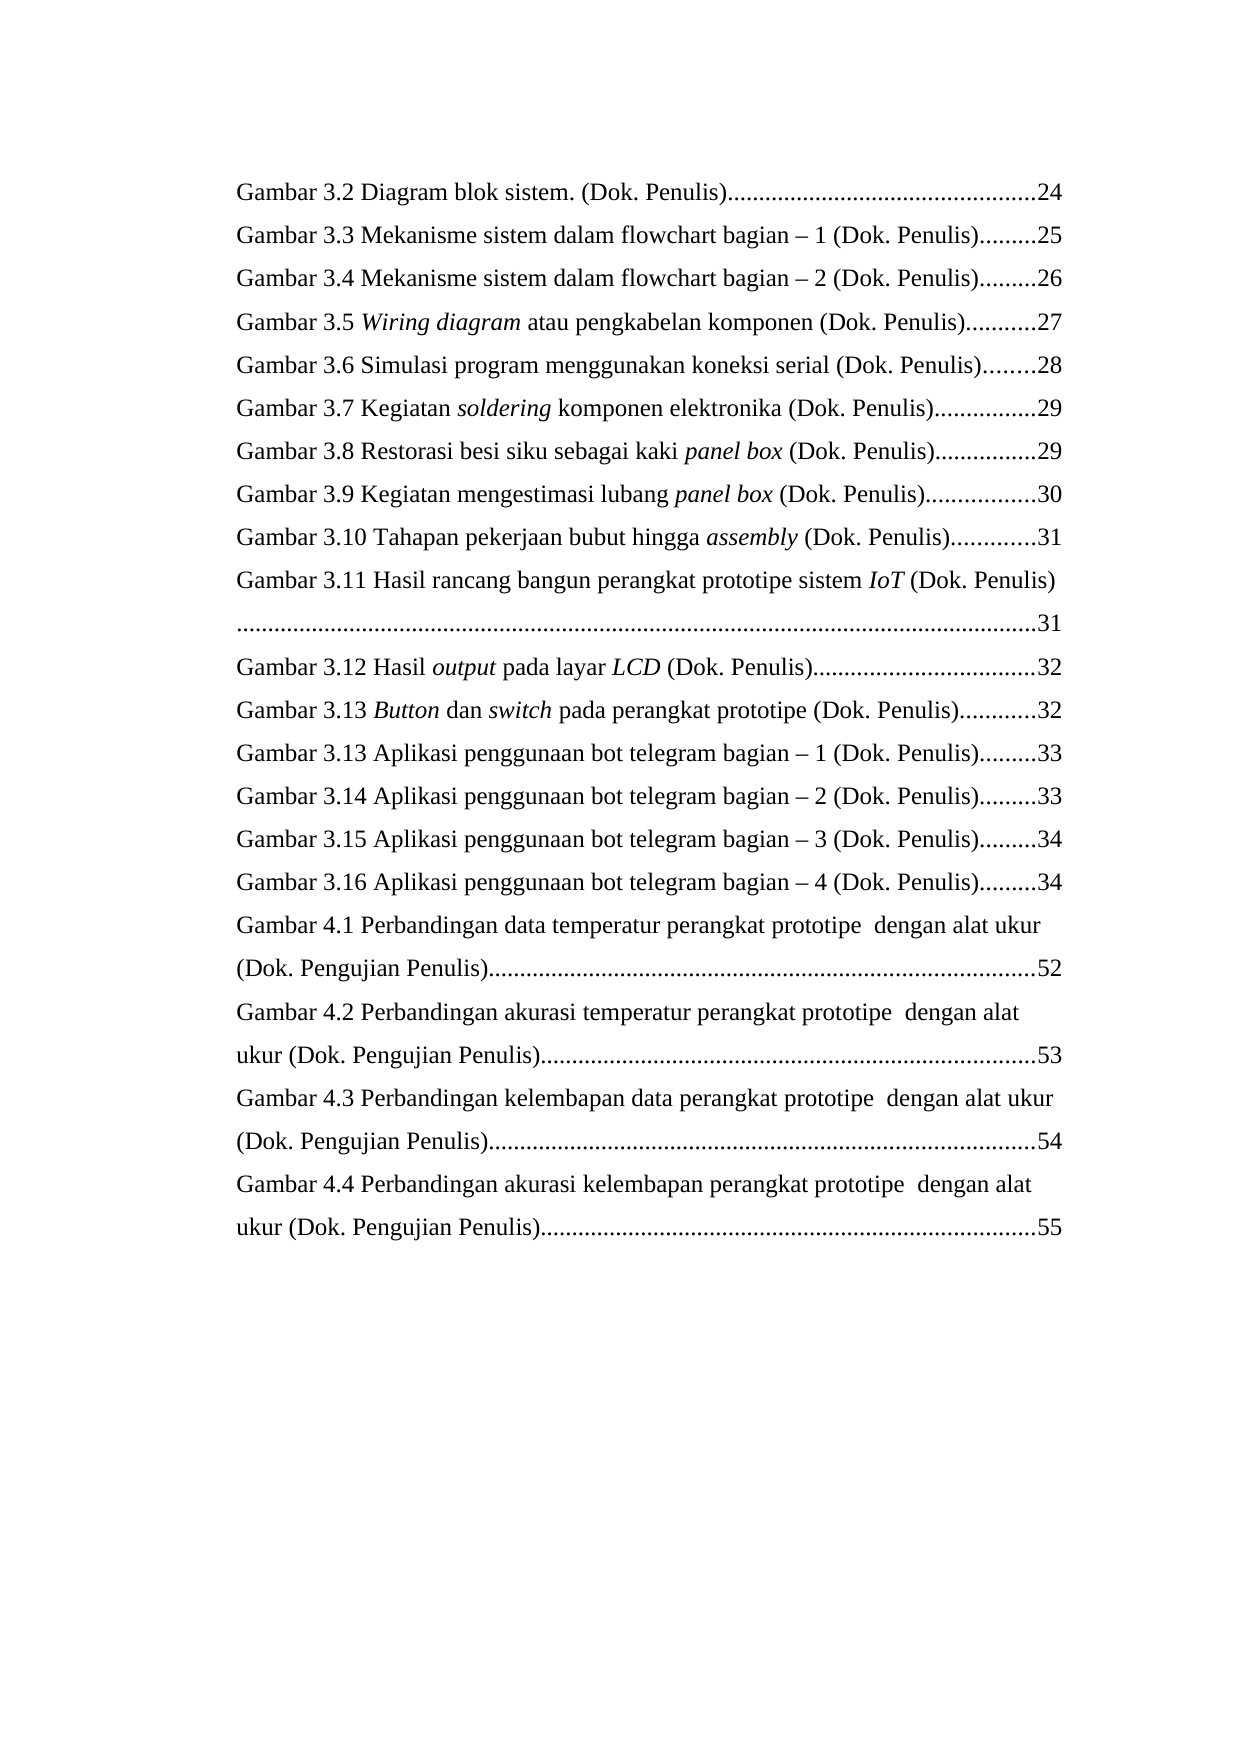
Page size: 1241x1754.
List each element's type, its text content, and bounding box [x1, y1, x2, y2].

text Gambar 3.7 Kegiatan soldering komponen elektronika (Dok. Penulis) 29 [236, 393, 1063, 422]
text Gambar 3.5 Wiring diagram atau pengkabelan komponen (Dok. Penulis) 27 [236, 307, 1063, 335]
text Gambar 4.2 Perbandingan akurasi temperatur perangkat prototipe dengan alat ukur (Dok. Pengujian Penulis) 53 [236, 997, 1063, 1068]
text Gambar 3.3 Mekanisme sistem dalam flowchart bagian – 1 (Dok. Penulis) 25 [236, 220, 1063, 249]
text Gambar 3.8 Restorasi besi siku sebagai kaki panel box (Dok. Penulis) 29 [236, 436, 1063, 465]
text Gambar 3.13 Aplikasi penggunaan bot telegram bagian – 1 (Dok. Penulis) 33 [236, 738, 1063, 767]
text Gambar 4.3 Perbandingan kelembapan data perangkat prototipe dengan alat ukur (Dok. Pengujian Penulis) 54 [236, 1083, 1063, 1155]
text Gambar 3.14 Aplikasi penggunaan bot telegram bagian – 2 (Dok. Penulis) 33 [236, 781, 1063, 810]
text Gambar 4.1 Perbandingan data temperatur perangkat prototipe dengan alat ukur (Dok. Pengujian Penulis) 52 [236, 910, 1063, 982]
text Gambar 3.2 Diagram blok sistem. (Dok. Penulis) 24 [236, 177, 1063, 206]
text Gambar 3.16 Aplikasi penggunaan bot telegram bagian – 4 (Dok. Penulis) 34 [236, 867, 1063, 896]
text Gambar 3.15 Aplikasi penggunaan bot telegram bagian – 3 (Dok. Penulis) 34 [236, 824, 1063, 853]
text Gambar 3.13 Button dan switch pada perangkat prototipe (Dok. Penulis) 32 [236, 695, 1063, 723]
text Gambar 4.4 Perbandingan akurasi kelembapan perangkat prototipe dengan alat ukur (Dok. Pengujian Penulis) 55 [236, 1169, 1063, 1241]
text Gambar 3.4 Mekanisme sistem dalam flowchart bagian – 2 (Dok. Penulis) 26 [236, 263, 1063, 292]
text Gambar 3.10 Tahapan pekerjaan bubut hingga assembly (Dok. Penulis) 31 [236, 522, 1063, 551]
text Gambar 3.9 Kegiatan mengestimasi lubang panel box (Dok. Penulis) 30 [236, 479, 1063, 508]
text Gambar 3.6 Simulasi program menggunakan koneksi serial (Dok. Penulis) 28 [236, 350, 1063, 378]
text Gambar 3.11 Hasil rancang bangun perangkat prototipe sistem IoT (Dok. Penulis) 31 [236, 565, 1063, 637]
text Gambar 3.12 Hasil output pada layar LCD (Dok. Penulis) 32 [236, 652, 1063, 680]
